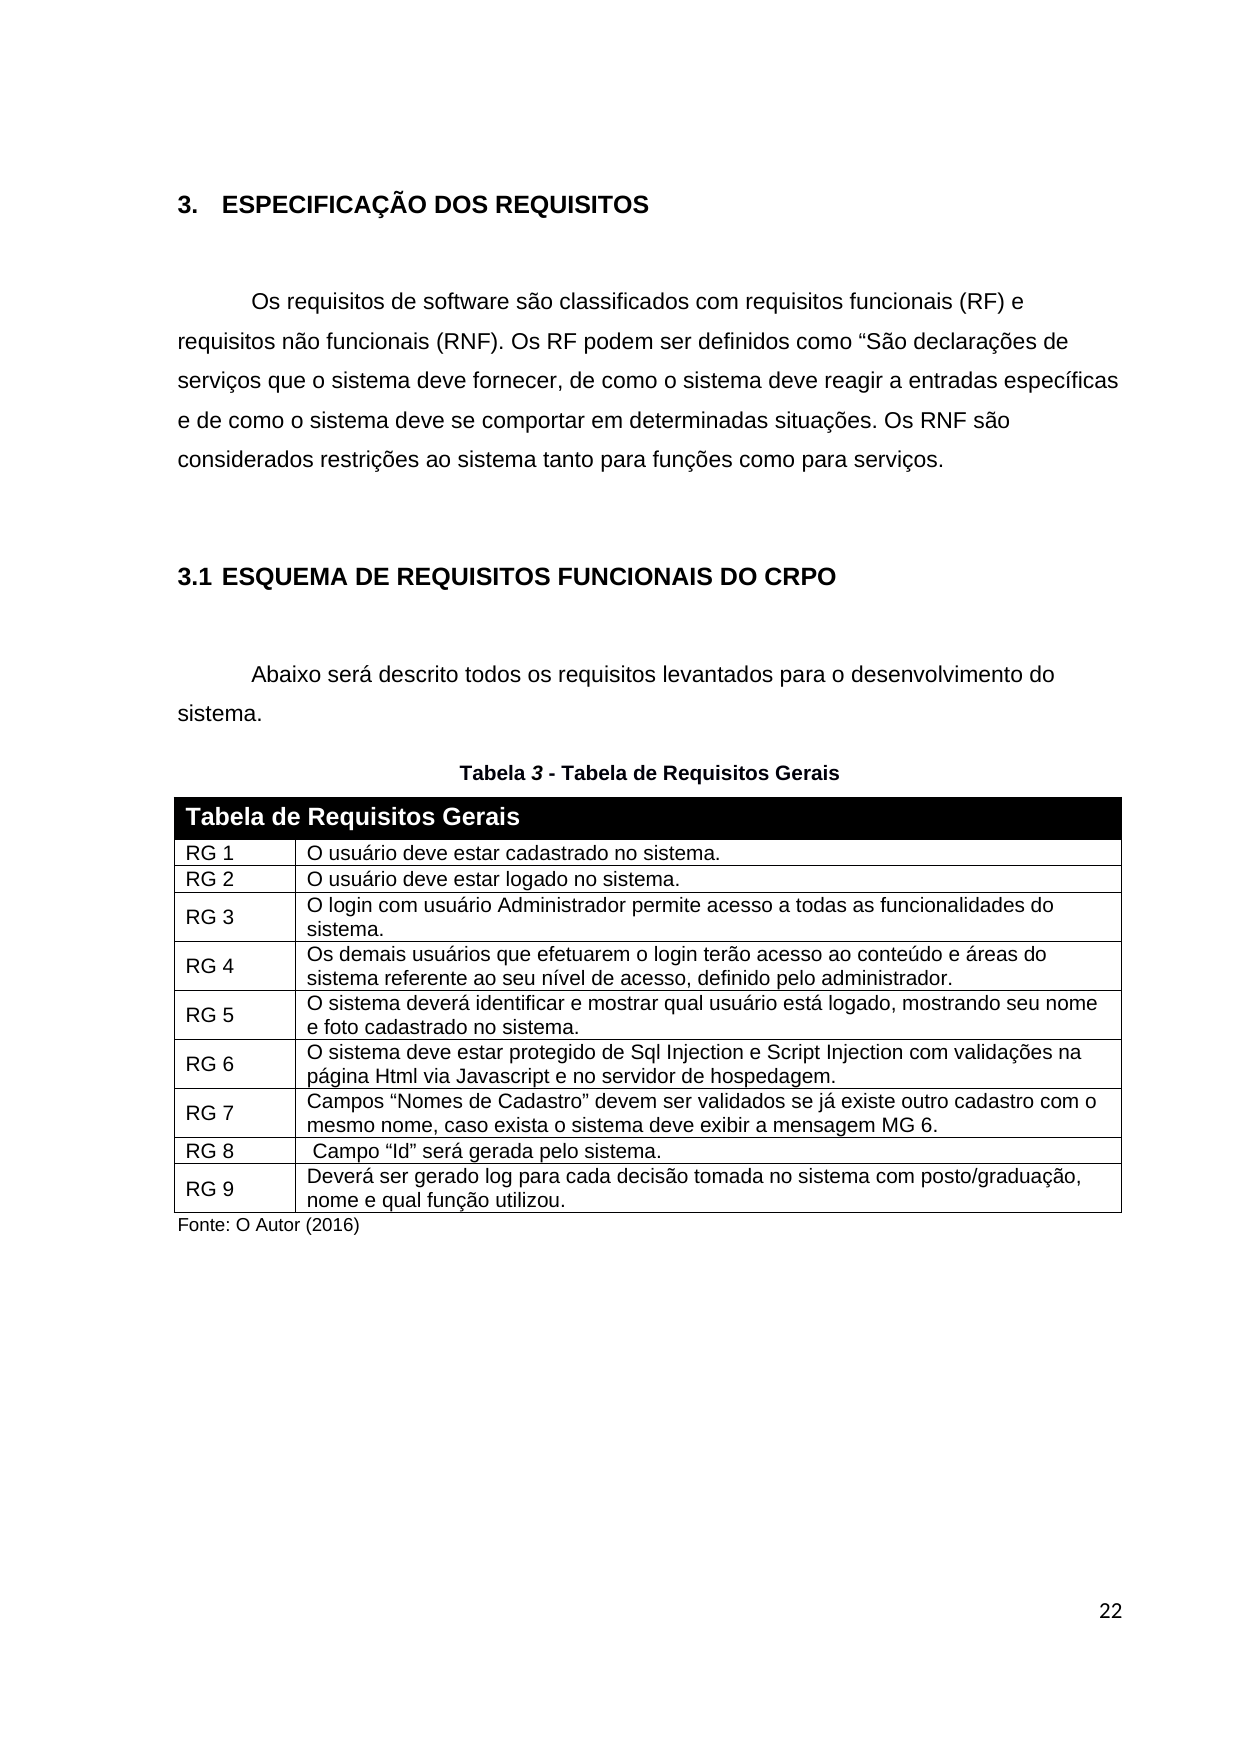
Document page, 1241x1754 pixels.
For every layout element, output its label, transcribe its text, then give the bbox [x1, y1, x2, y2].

table_cell O sistema deve estar protegido de Sql Injection e Script Injection com validações na página Html via Javascript e no servidor de hospedagem. [296, 1040, 1121, 1088]
table_cell Os demais usuários que efetuarem o login terão acesso ao conteúdo e áreas do sistema referente ao seu nível de acesso, definido pelo administrador. [296, 942, 1121, 990]
table_cell RG 3 [175, 893, 295, 941]
text Abaixo será descrito todos os requisitos levantados para o desenvolvimento do sistema. [177, 661, 1122, 726]
table_cell RG 6 [175, 1040, 295, 1088]
table_cell RG 4 [175, 942, 295, 990]
subtitle ESQUEMA DE REQUISITOS FUNCIONAIS DO CRPO [177, 562, 1122, 591]
text Tabela 3 - Tabela de Requisitos Gerais [177, 760, 1122, 784]
table_cell O sistema deverá identificar e mostrar qual usuário está logado, mostrando seu nome e foto cadastrado no sistema. [296, 991, 1121, 1039]
table_cell RG 5 [175, 991, 295, 1039]
table_cell Deverá ser gerado log para cada decisão tomada no sistema com posto/graduação, nome e qual função utilizou. [296, 1164, 1121, 1212]
table_cell O login com usuário Administrador permite acesso a todas as funcionalidades do sistema. [296, 893, 1121, 941]
table_cell RG 2 [175, 866, 295, 892]
table_cell O usuário deve estar cadastrado no sistema. [296, 840, 1121, 865]
table_cell RG 1 [175, 840, 295, 865]
table_cell RG 9 [175, 1164, 295, 1212]
table_cell Campo “Id” será gerada pelo sistema. [296, 1138, 1121, 1163]
table_cell O usuário deve estar logado no sistema. [296, 866, 1121, 892]
subtitle ESPECIFICAÇÃO DOS REQUISITOS [177, 190, 1122, 218]
table_cell RG 8 [175, 1138, 295, 1163]
text Os requisitos de software são classificados com requisitos funcionais (RF) e requisitos não funcionais (RNF). Os RF podem ser definidos como “São declarações de serviços que o sistema deve fornecer, de como o sistema deve reagir a entradas específicas e de como o sistema deve se comportar em determinadas situações. Os RNF são considerados restrições ao sistema tanto para funções como para serviços. [177, 288, 1122, 472]
table_cell Campos “Nomes de Cadastro” devem ser validados se já existe outro cadastro com o mesmo nome, caso exista o sistema deve exibir a mensagem MG 6. [296, 1089, 1121, 1137]
table_header Tabela de Requisitos Gerais [175, 798, 1121, 839]
text Fonte: O Autor (2016) [177, 1213, 1157, 1235]
table_cell RG 7 [175, 1089, 295, 1137]
